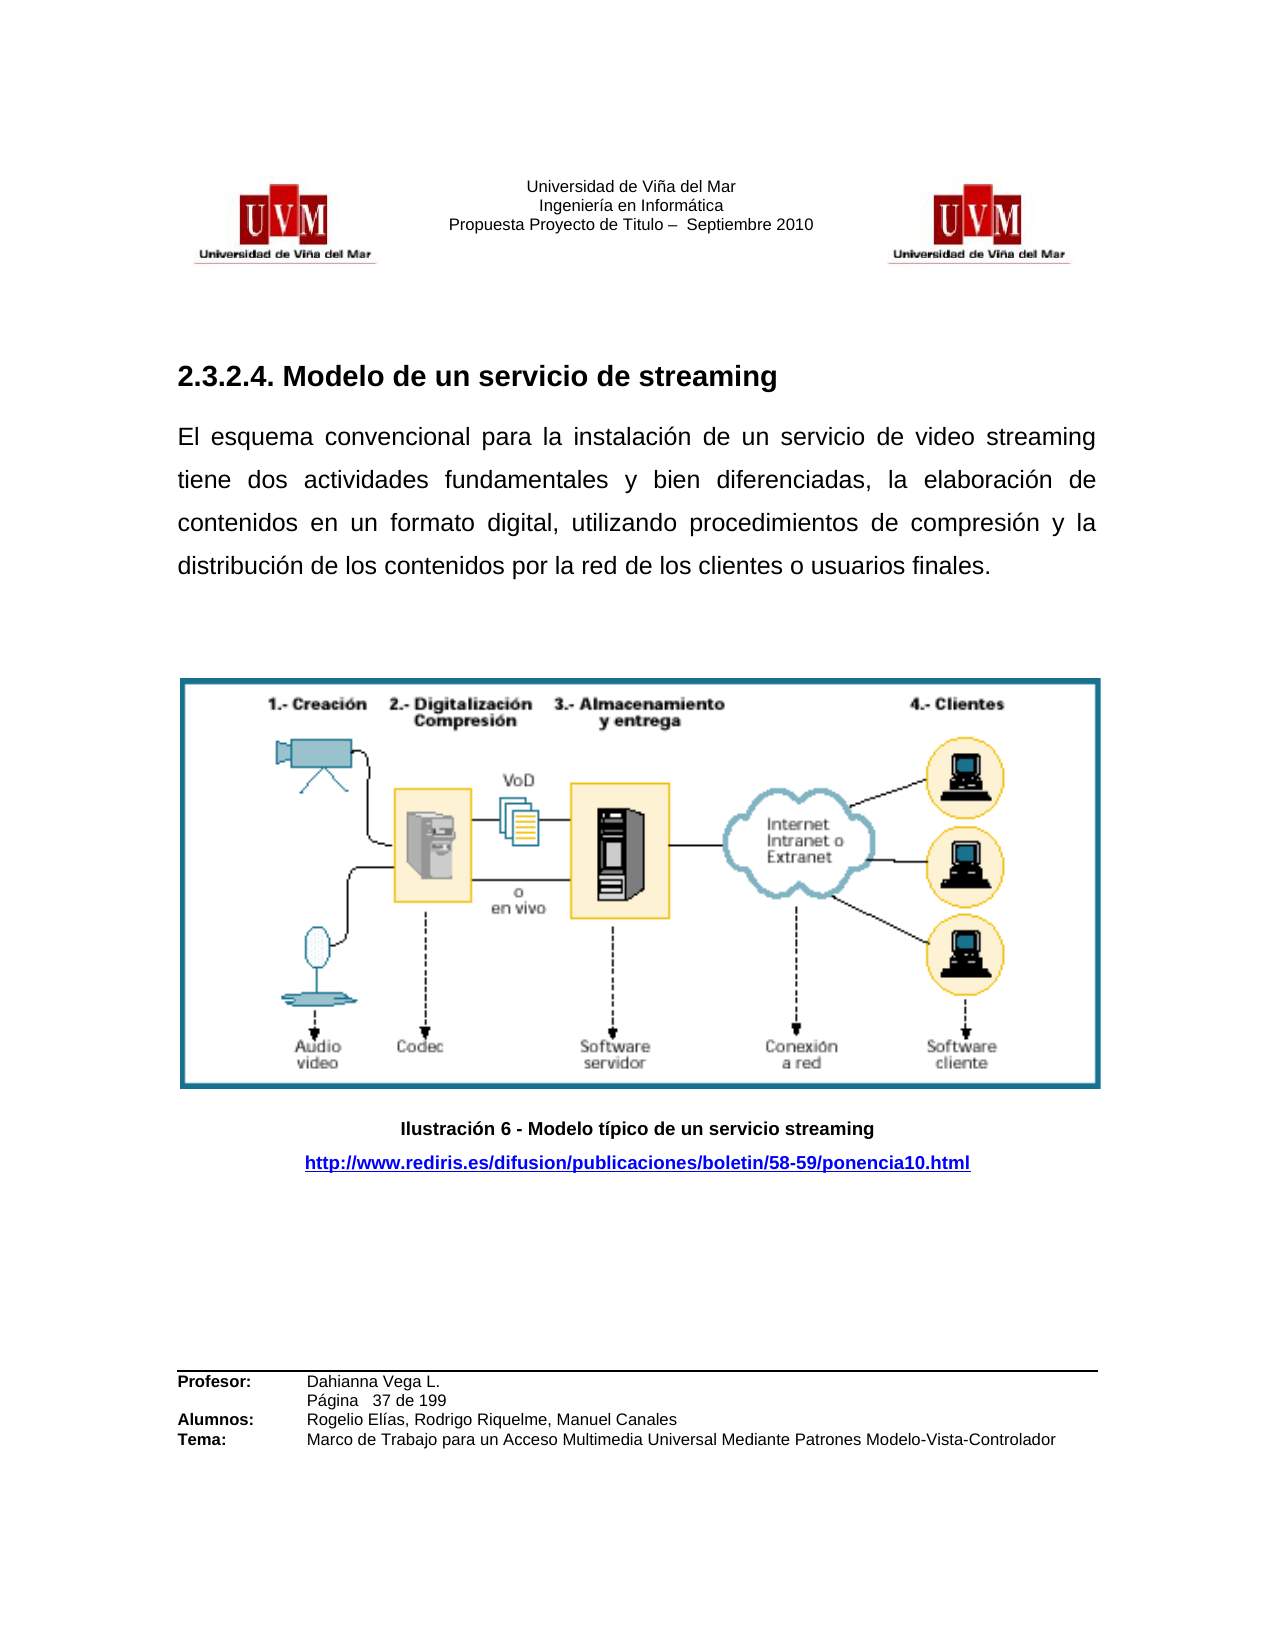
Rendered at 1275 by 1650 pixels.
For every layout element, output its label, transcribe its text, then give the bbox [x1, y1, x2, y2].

picture [180, 678, 1101, 1089]
subtitle 2.3.2.4. Modelo de un servicio de streaming [177, 359, 1098, 392]
picture [177, 176, 390, 267]
text http://www.rediris.es/difusion/publicaciones/boletin/58-59/ponencia10.html [177, 1152, 1098, 1173]
text El esquema convencional para la instalación de un servicio de video streaming tiene dos actividades fundamentales y bien diferenciadas, la elaboración de contenidos en un formato digital, utilizando procedimientos de compresión y la distribución de los contenidos por la red de los clientes o usuarios finales. [177, 422, 1098, 580]
text Ilustración 6 - Modelo típico de un servicio streaming [177, 1118, 1098, 1139]
picture [871, 176, 1084, 267]
